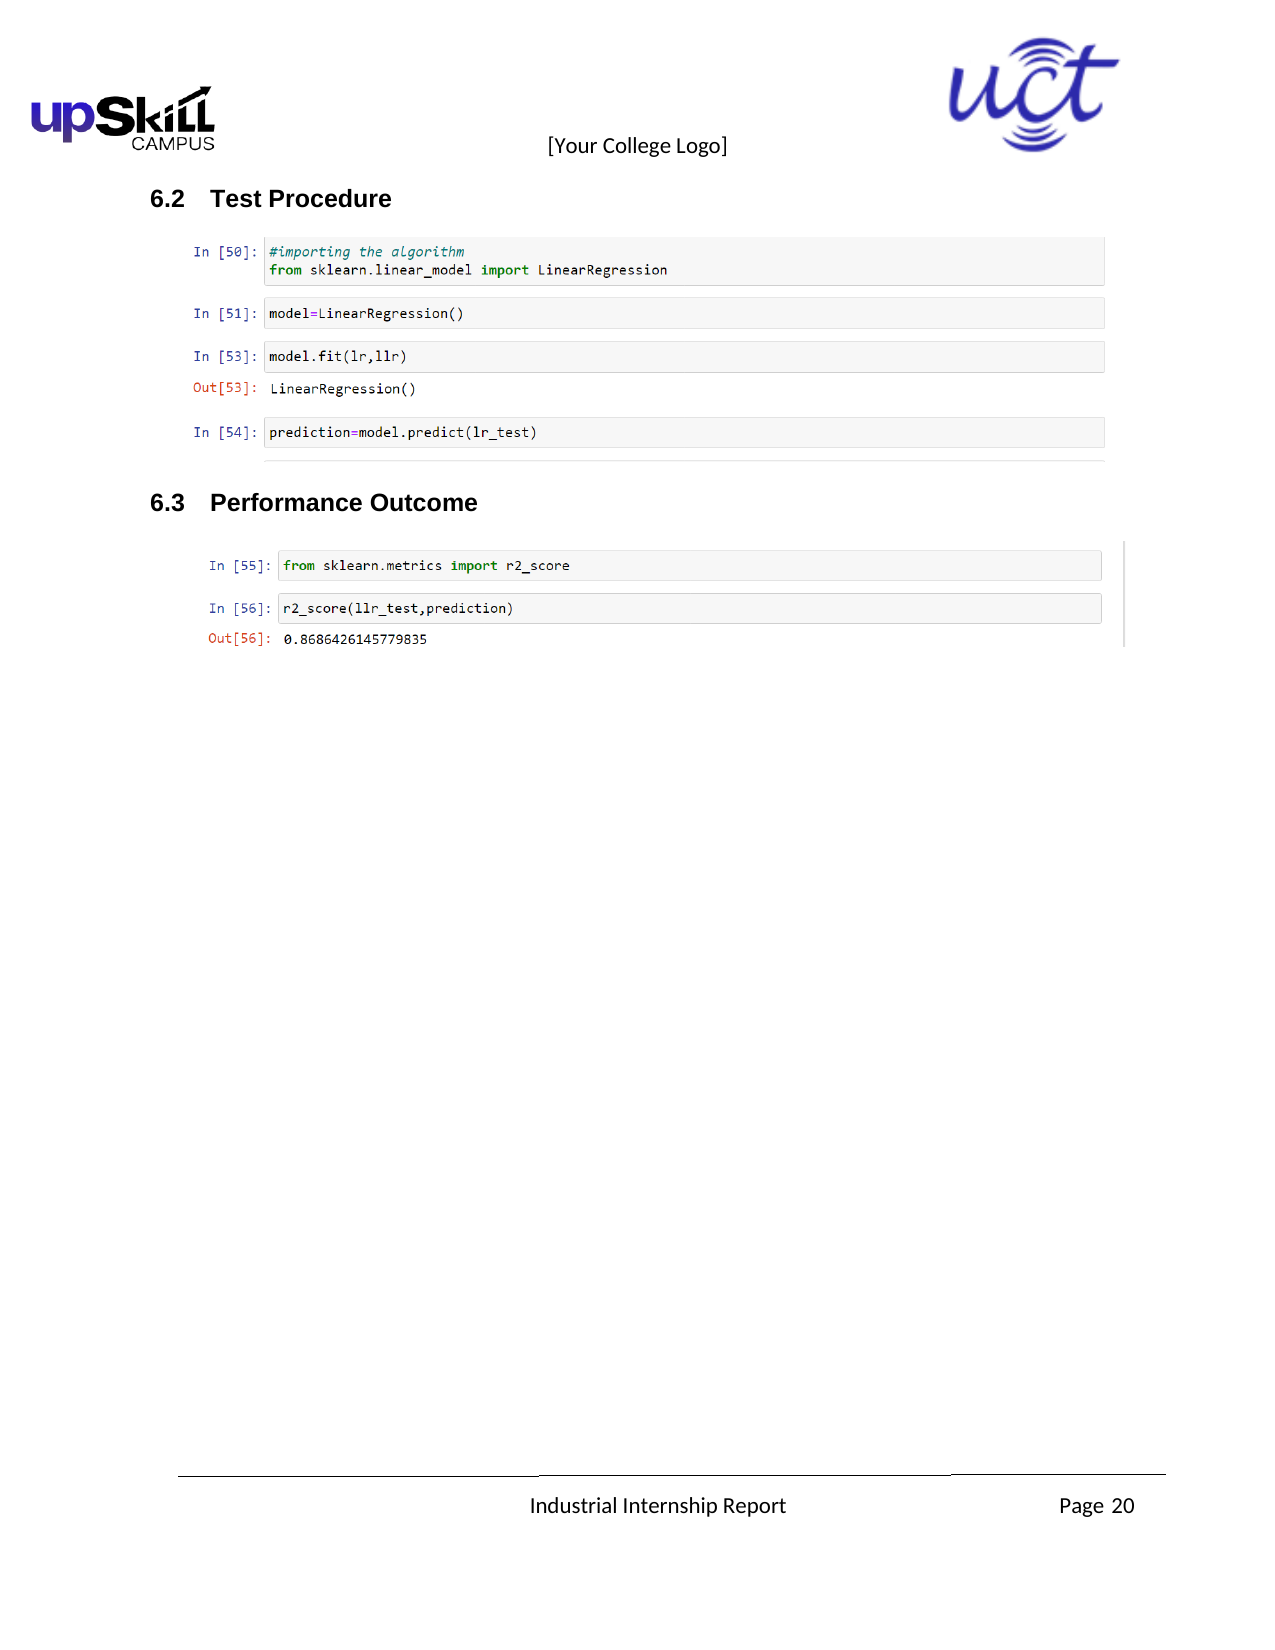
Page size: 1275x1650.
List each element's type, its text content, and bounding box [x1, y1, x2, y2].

picture [0, 73, 246, 154]
subtitle Performance Outcome [150, 491, 1134, 516]
subtitle Test Procedure [150, 187, 1134, 212]
picture [150, 237, 1125, 462]
picture [946, 28, 1125, 154]
picture [150, 541, 1125, 647]
